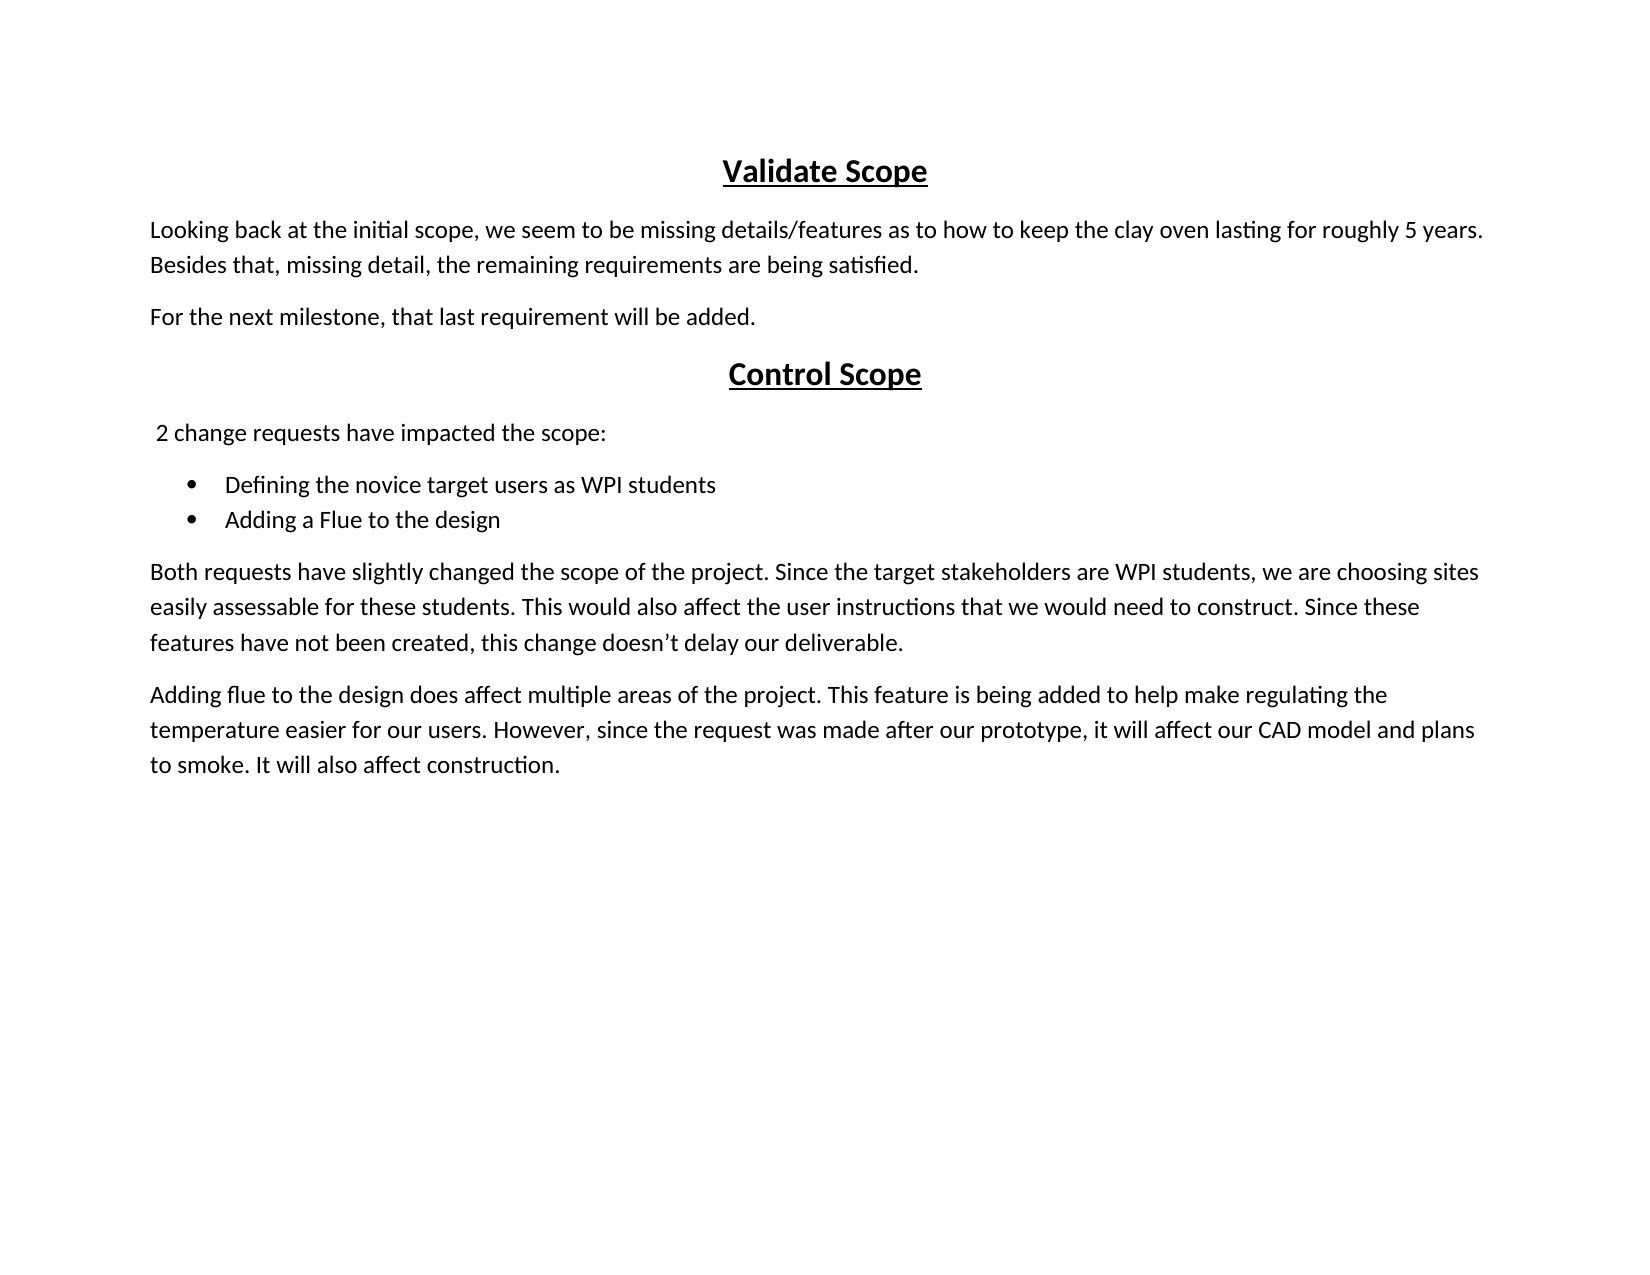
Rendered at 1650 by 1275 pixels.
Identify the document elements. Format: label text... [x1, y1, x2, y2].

text For the next milestone, that last requirement will be added. [150, 301, 1500, 332]
text Both requests have slightly changed the scope of the project. Since the target stakeholders are WPI students, we are choosing sites easily assessable for these students. This would also affect the user instructions that we would need to construct. Since these features have not been created, this change doesn’t delay our deliverable. [150, 556, 1500, 657]
text Control Scope [150, 353, 1500, 394]
list Defining the novice target users as WPI students [187, 469, 1500, 499]
text Validate Scope [150, 150, 1500, 191]
text Looking back at the initial scope, we seem to be missing details/features as to how to keep the clay oven lasting for roughly 5 years. Besides that, missing detail, the remaining requirements are being satisfied. [150, 214, 1500, 280]
list Adding a Flue to the design [187, 504, 1500, 535]
text Adding flue to the design does affect multiple areas of the project. This feature is being added to help make regulating the temperature easier for our users. However, since the request was made after our prototype, it will affect our CAD model and plans to smoke. It will also affect construction. [150, 679, 1500, 780]
text 2 change requests have impacted the scope: [150, 417, 1500, 447]
